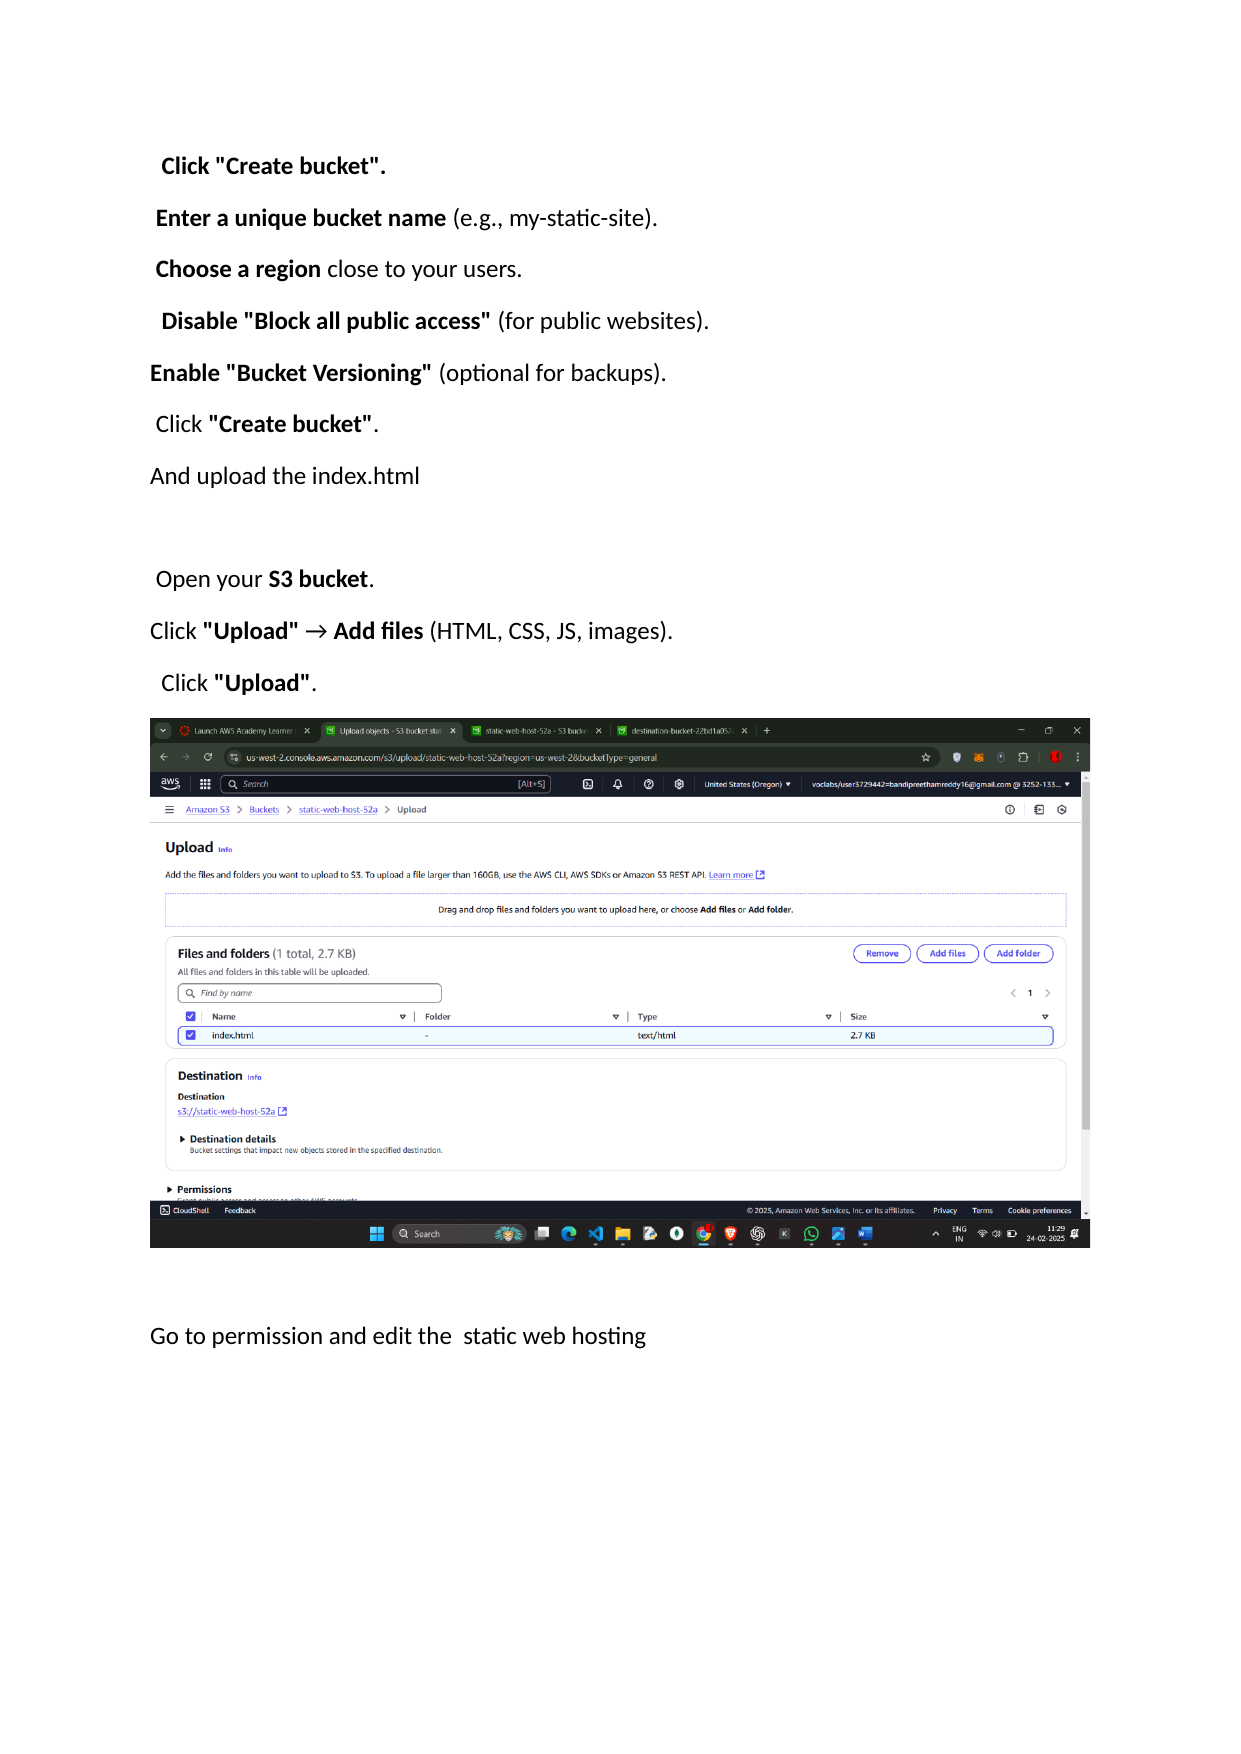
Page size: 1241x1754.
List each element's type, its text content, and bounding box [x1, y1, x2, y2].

text Open your S3 bucket. [150, 563, 1090, 594]
text And upload the index.html [150, 460, 1090, 491]
text Click "Create bucket". [150, 408, 1090, 439]
text Choose a region close to your users. [150, 253, 1090, 284]
text Enter a unique bucket name (e.g., my-static-site). [150, 202, 1090, 232]
text Click "Upload". [150, 667, 1090, 697]
text Click "Upload" → Add files (HTML, CSS, JS, images). [150, 615, 1090, 646]
text Click "Create bucket". [150, 150, 1090, 181]
text Go to permission and edit the static web hosting [150, 1320, 1090, 1351]
text Enable "Bucket Versioning" (optional for backups). [150, 357, 1090, 387]
text Disable "Block all public access" (for public websites). [150, 305, 1090, 336]
picture [150, 718, 1091, 1248]
